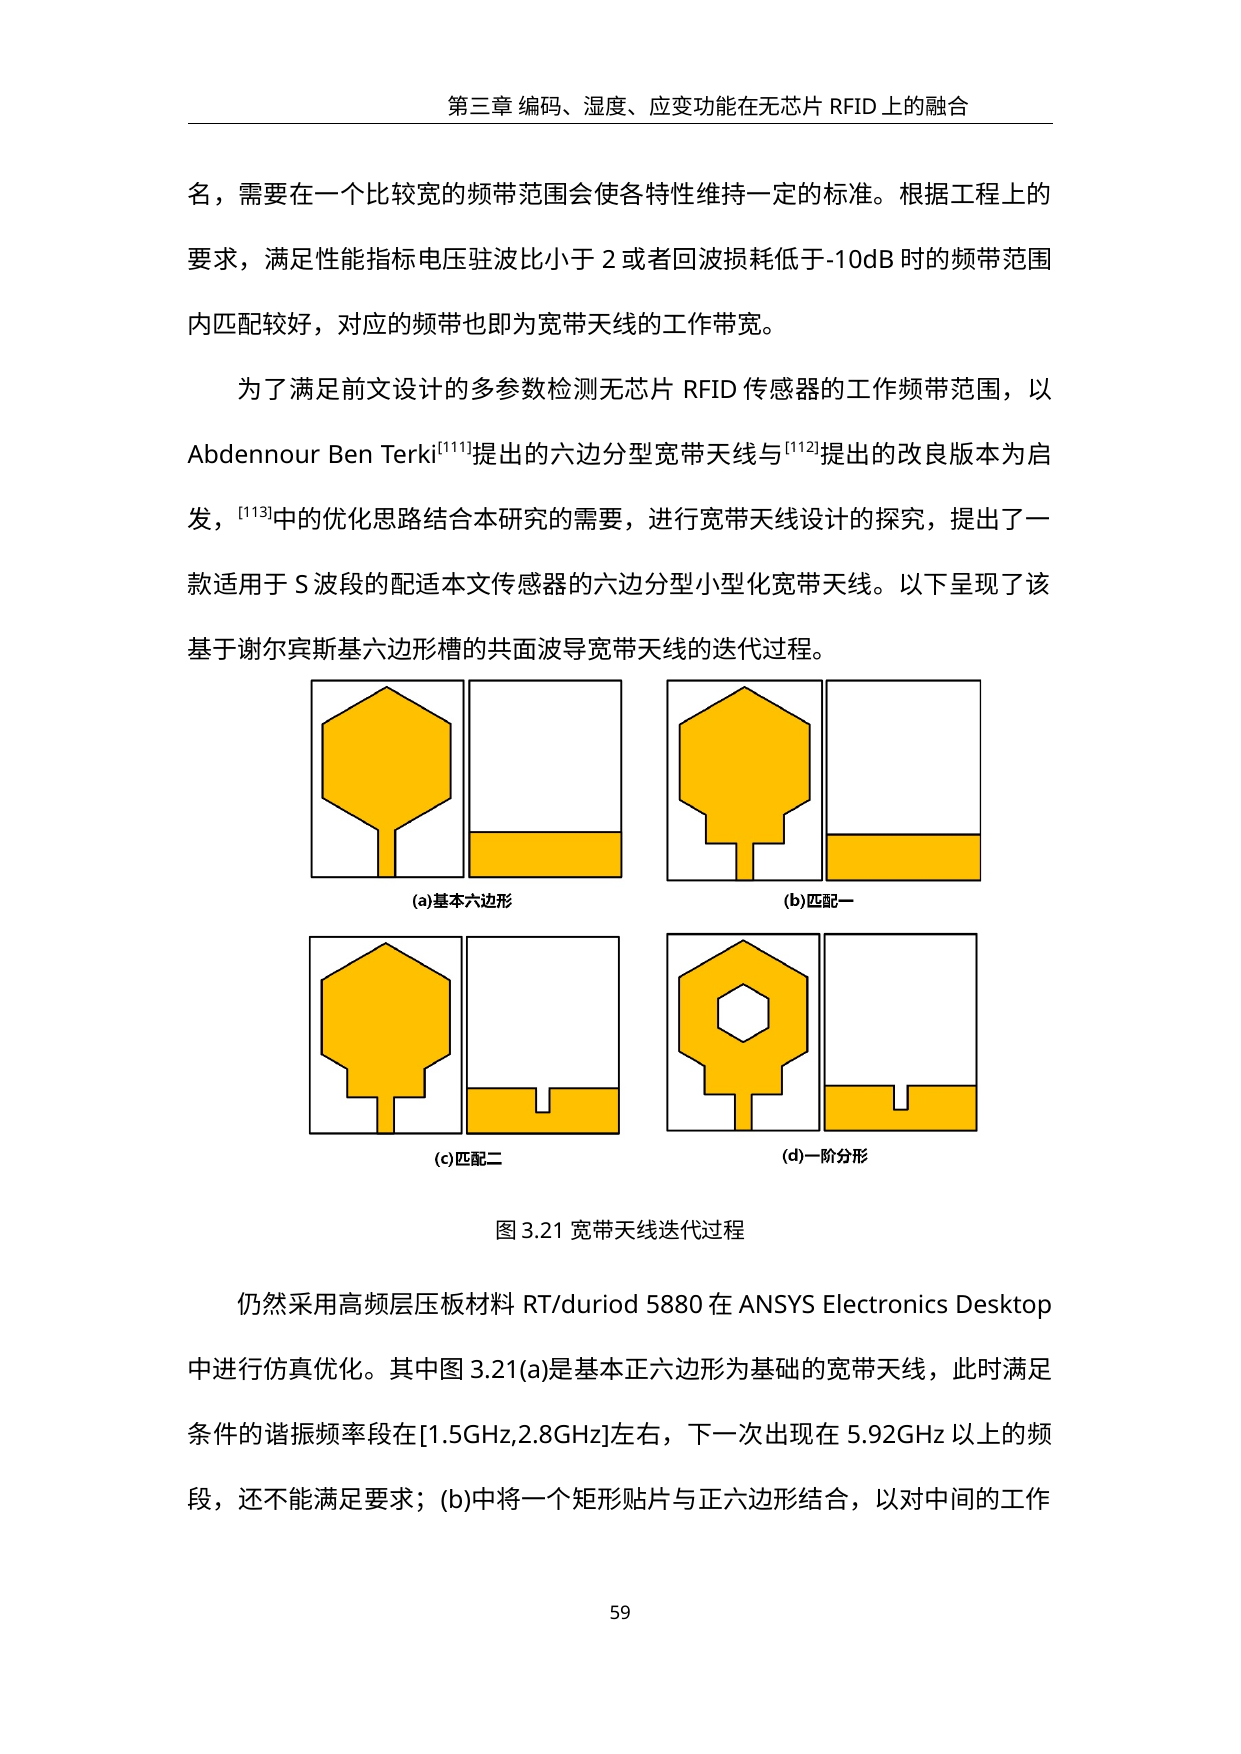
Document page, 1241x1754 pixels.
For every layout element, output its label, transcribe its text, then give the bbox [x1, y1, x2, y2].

text 图3.21 宽带天线迭代过程 [187, 1212, 1053, 1245]
picture [308, 679, 982, 1176]
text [187, 1270, 1053, 1530]
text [187, 160, 1053, 355]
text 为了满足前文设计的多参数检测无芯片RFID传感器的工作频带范围，以Abdennour Ben Terki[111]提出的六边分型宽带天线与[112]提出的改良版本为启发，[113]中的优化思路结合本研究的需要，进行宽带天线设计的探究，提出了一款适用于S波段的配适本文传感器的六边分型小型化宽带天线。以下呈现了该基于谢尔宾斯基六边形槽的共面波导宽带天线的迭代过程。 [187, 355, 1053, 680]
